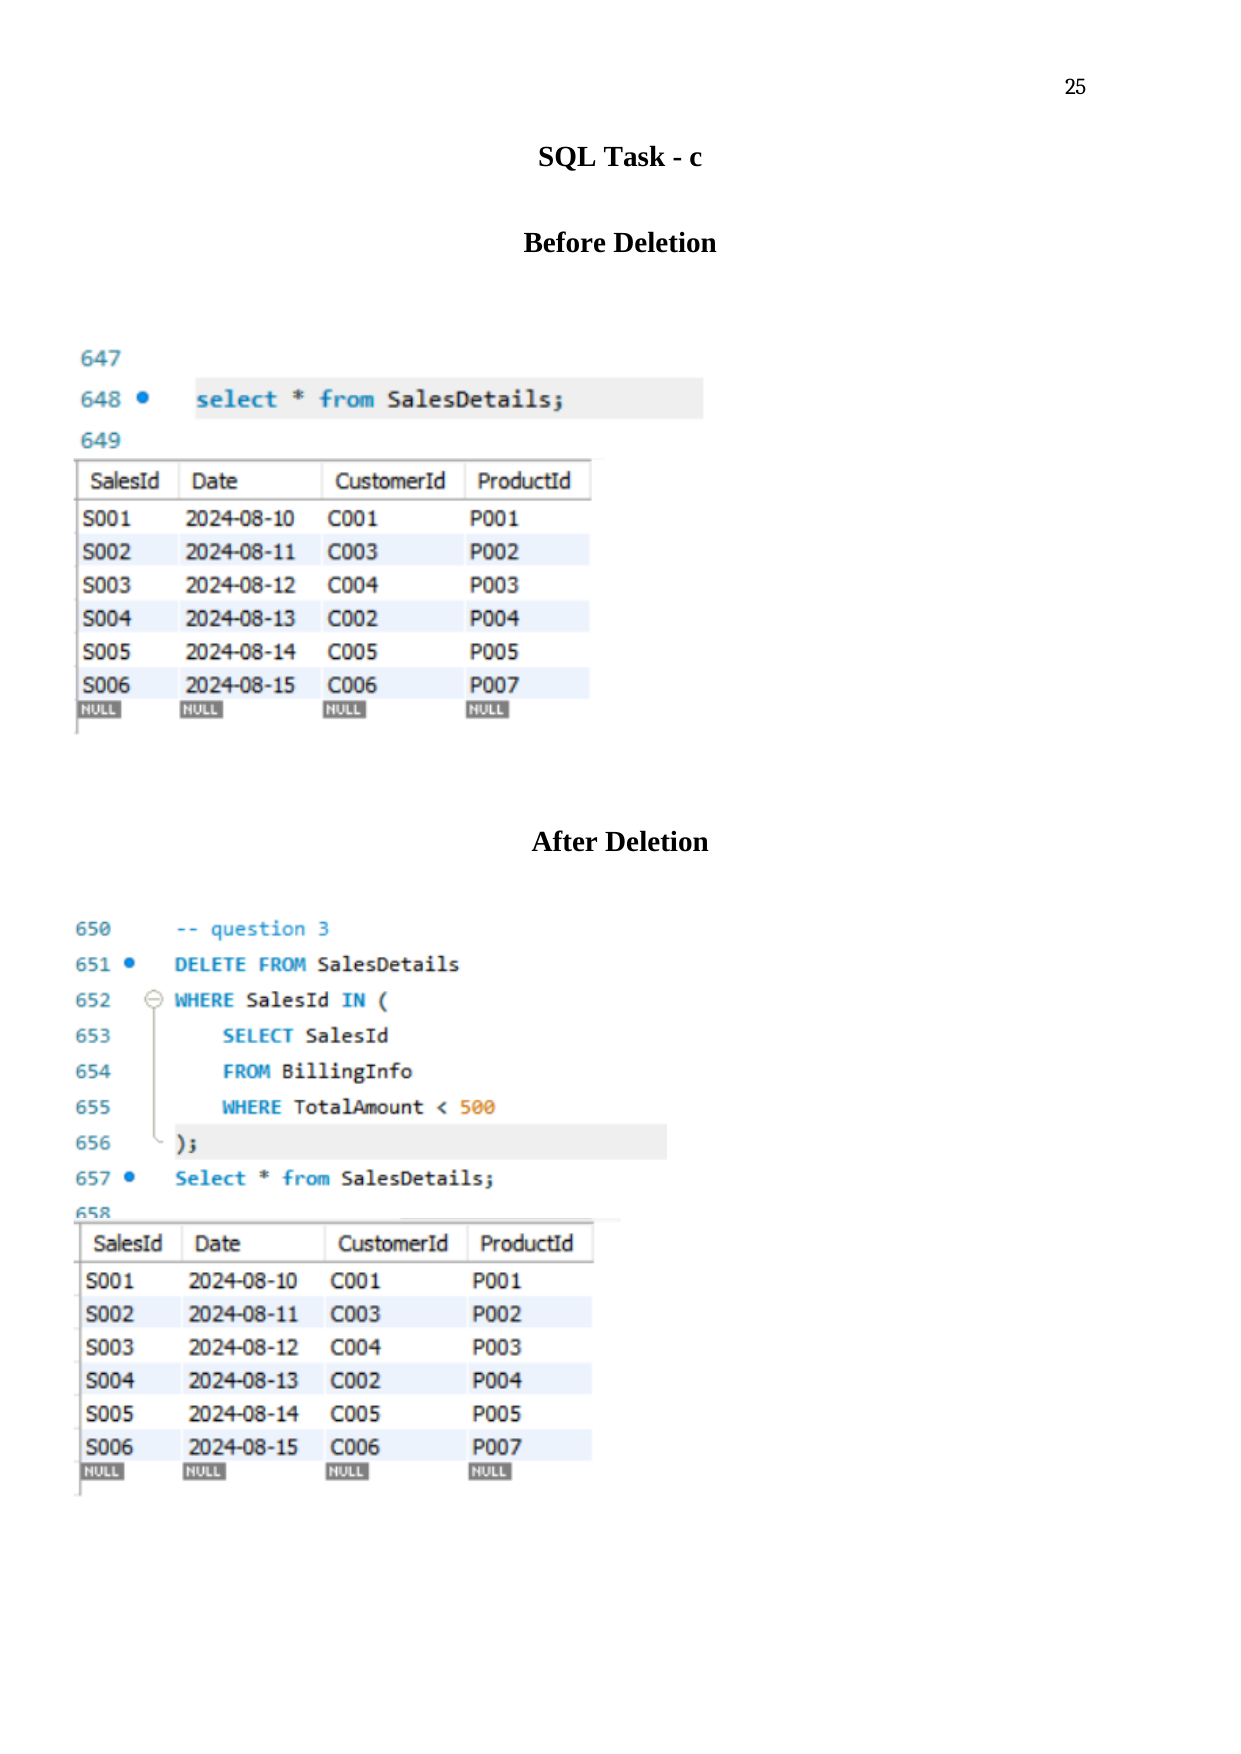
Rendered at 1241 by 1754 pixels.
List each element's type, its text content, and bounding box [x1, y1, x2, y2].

subtitle After Deletion [74, 824, 1166, 857]
picture [73, 336, 704, 771]
picture [73, 909, 667, 1503]
subtitle SQL Task - c [74, 139, 1166, 173]
subtitle Before Deletion [74, 225, 1166, 258]
